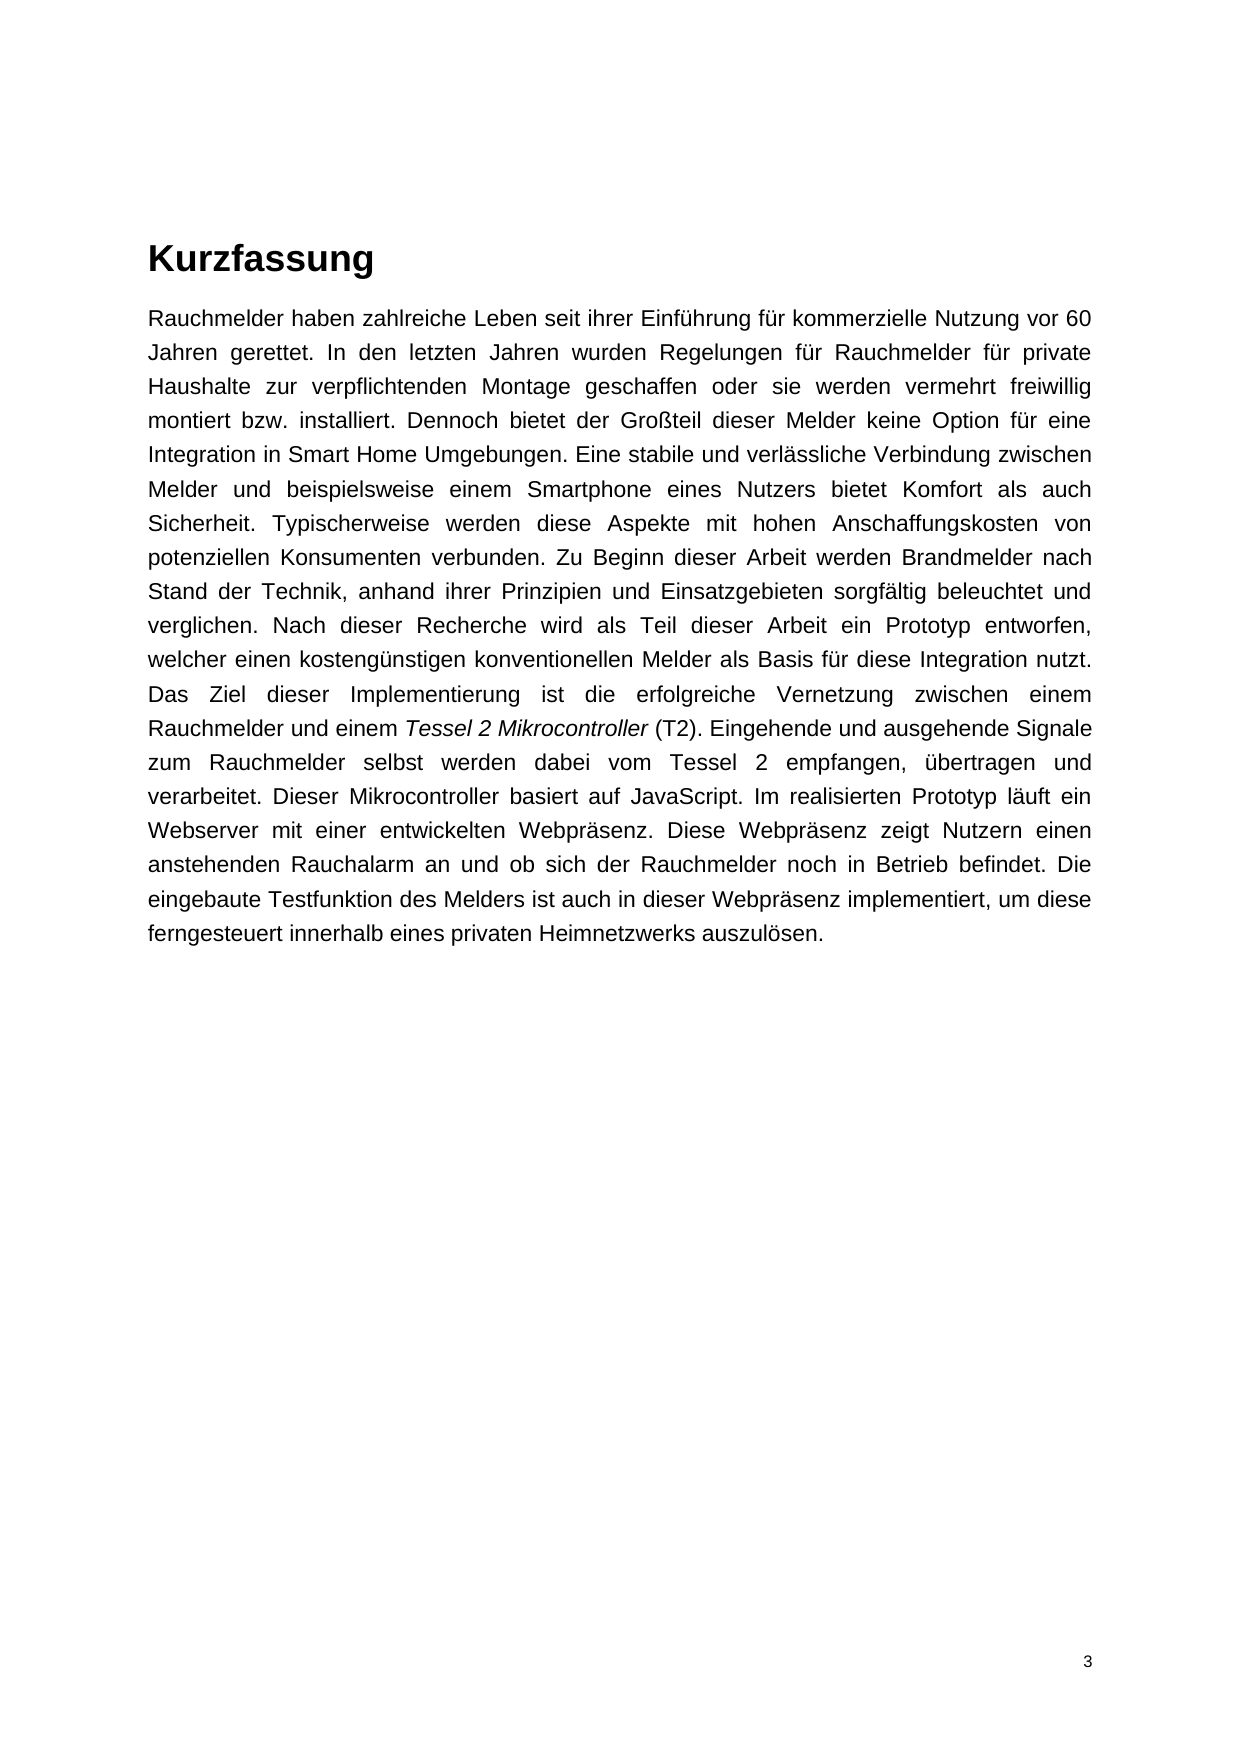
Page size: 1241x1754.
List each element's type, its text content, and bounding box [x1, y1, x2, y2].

text Kurzfassung [148, 236, 1092, 279]
text Rauchmelder haben zahlreiche Leben seit ihrer Einführung für kommerzielle Nutzung vor 60 Jahren gerettet. In den letzten Jahren wurden Regelungen für Rauchmelder für private Haushalte zur verpflichtenden Montage geschaffen oder sie werden vermehrt freiwillig montiert bzw. installiert. Dennoch bietet der Großteil dieser Melder keine Option für eine Integration in Smart Home Umgebungen. Eine stabile und verlässliche Verbindung zwischen Melder und beispielsweise einem Smartphone eines Nutzers bietet Komfort als auch Sicherheit. Typischerweise werden diese Aspekte mit hohen Anschaffungskosten von potenziellen Konsumenten verbunden. Zu Beginn dieser Arbeit werden Brandmelder nach Stand der Technik, anhand ihrer Prinzipien und Einsatzgebieten sorgfältig beleuchtet und verglichen. Nach dieser Recherche wird als Teil dieser Arbeit ein Prototyp entworfen, welcher einen kostengünstigen konventionellen Melder als Basis für diese Integration nutzt. Das Ziel dieser Implementierung ist die erfolgreiche Vernetzung zwischen einem Rauchmelder und einem Tessel 2 Mikrocontroller (T2). Eingehende und ausgehende Signale zum Rauchmelder selbst werden dabei vom Tessel 2 empfangen, übertragen und verarbeitet. Dieser Mikrocontroller basiert auf JavaScript. Im realisierten Prototyp läuft ein Webserver mit einer entwickelten Webpräsenz. Diese Webpräsenz zeigt Nutzern einen anstehenden Rauchalarm an und ob sich der Rauchmelder noch in Betrieb befindet. Die eingebaute Testfunktion des Melders ist auch in dieser Webpräsenz implementiert, um diese ferngesteuert innerhalb eines privaten Heimnetzwerks auszulösen. [148, 305, 1092, 946]
